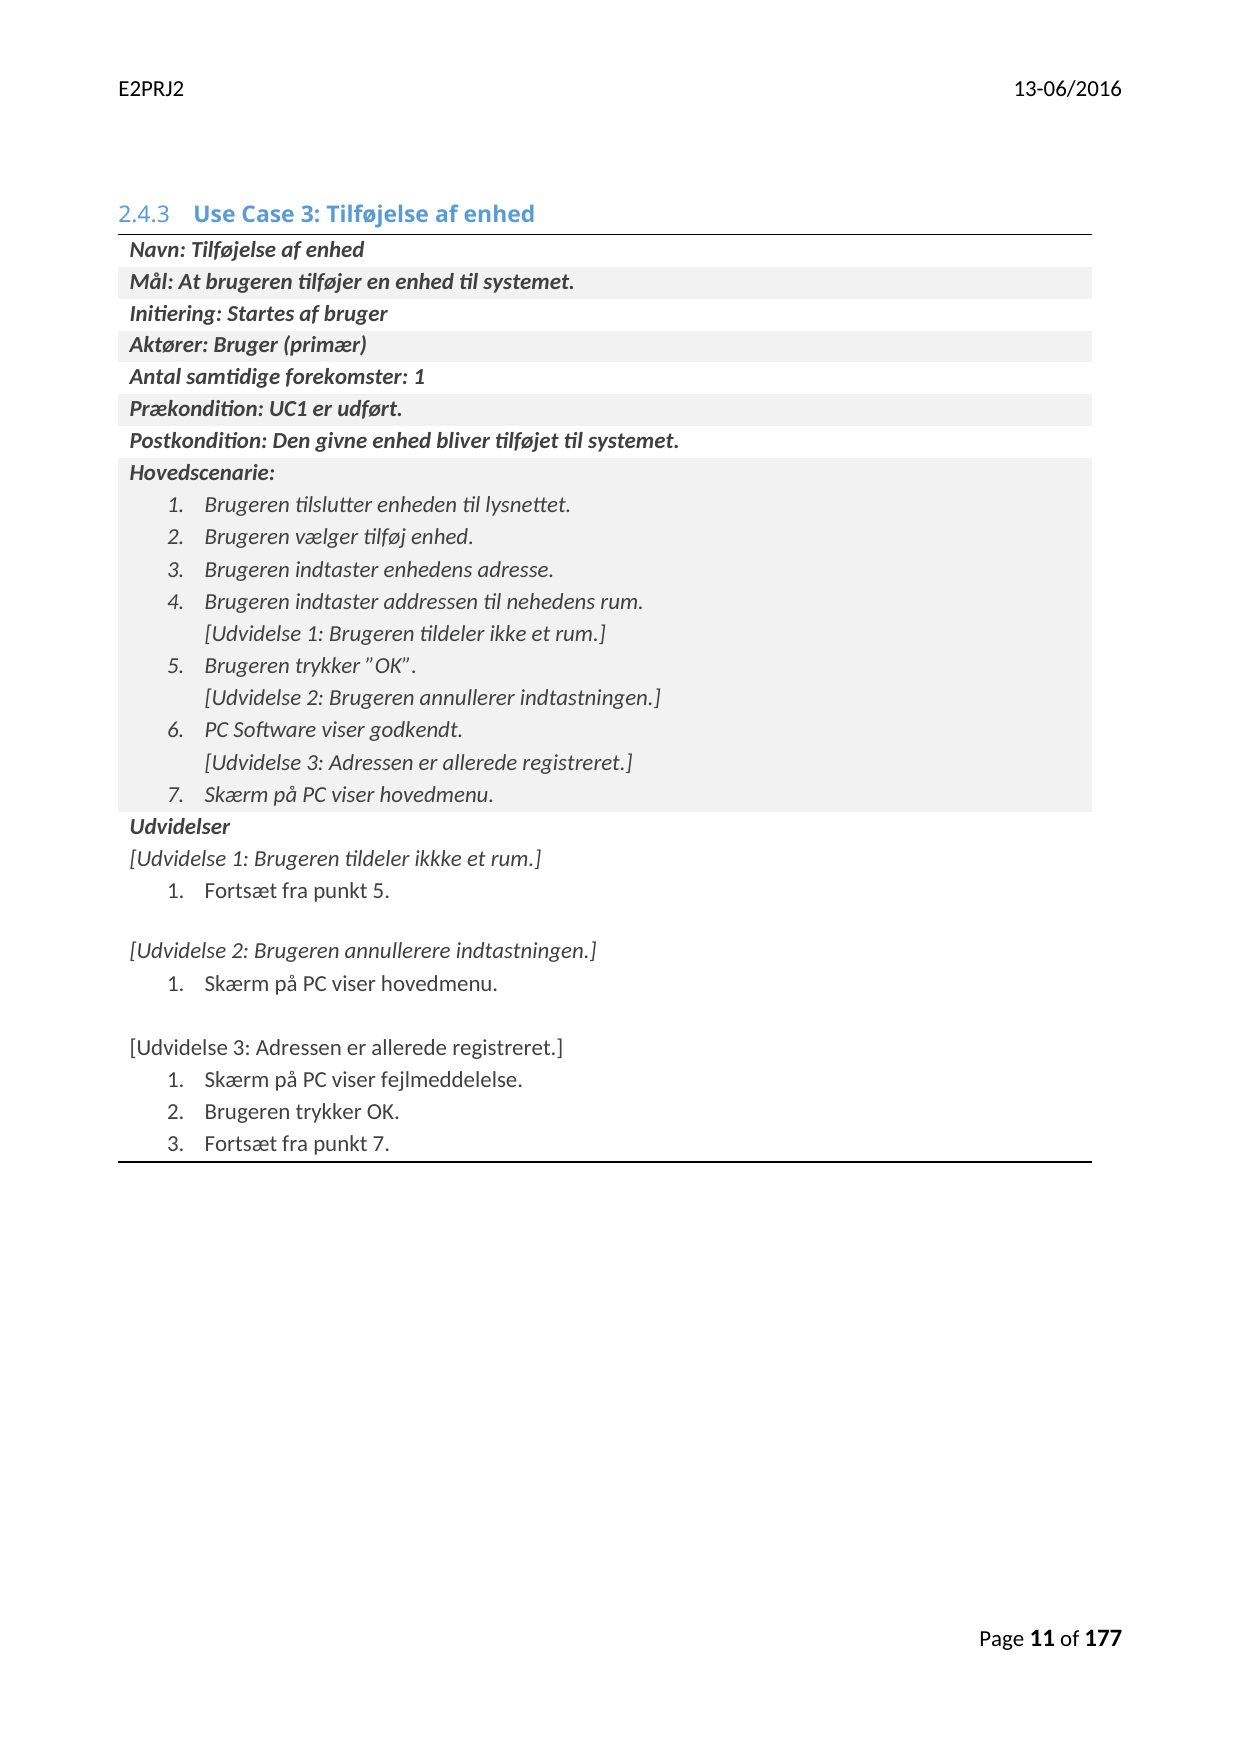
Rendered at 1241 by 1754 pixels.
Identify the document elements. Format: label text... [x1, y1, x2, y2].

table_header Navn: Tilføjelse af enhed [118, 235, 1092, 267]
table_cell Udvidelser [Udvidelse 1: Brugeren tildeler ikkke et rum.] Fortsæt fra punkt 5. [Udvidelse 2: Brugeren annullerere indtastningen.] Skærm på PC viser hovedmenu. [Udvidelse 3: Adressen er allerede registreret.] Skærm på PC viser fejlmeddelelse. Brugeren trykker OK. Fortsæt fra punkt 7. [118, 812, 1092, 1161]
subtitle Use Case 3: Tilføjelse af enhed [118, 198, 1122, 229]
table_cell Antal samtidige forekomster: 1 [118, 363, 1092, 394]
table_cell Initiering: Startes af bruger [118, 299, 1092, 331]
table_cell Postkondition: Den givne enhed bliver tilføjet til systemet. [118, 426, 1092, 458]
table_cell Mål: At brugeren tilføjer en enhed til systemet. [118, 267, 1092, 299]
table_cell Aktører: Bruger (primær) [118, 331, 1092, 362]
table_cell Prækondition: UC1 er udført. [118, 394, 1092, 426]
table_cell Hovedscenarie: Brugeren tilslutter enheden til lysnettet. Brugeren vælger tilføj enhed. Brugeren indtaster enhedens adresse. Brugeren indtaster addressen til nehedens rum. [Udvidelse 1: Brugeren tildeler ikke et rum.] Brugeren trykker ”OK”. [Udvidelse 2: Brugeren annullerer indtastningen.] PC Software viser godkendt. [Udvidelse 3: Adressen er allerede registreret.] Skærm på PC viser hovedmenu. [118, 458, 1092, 812]
